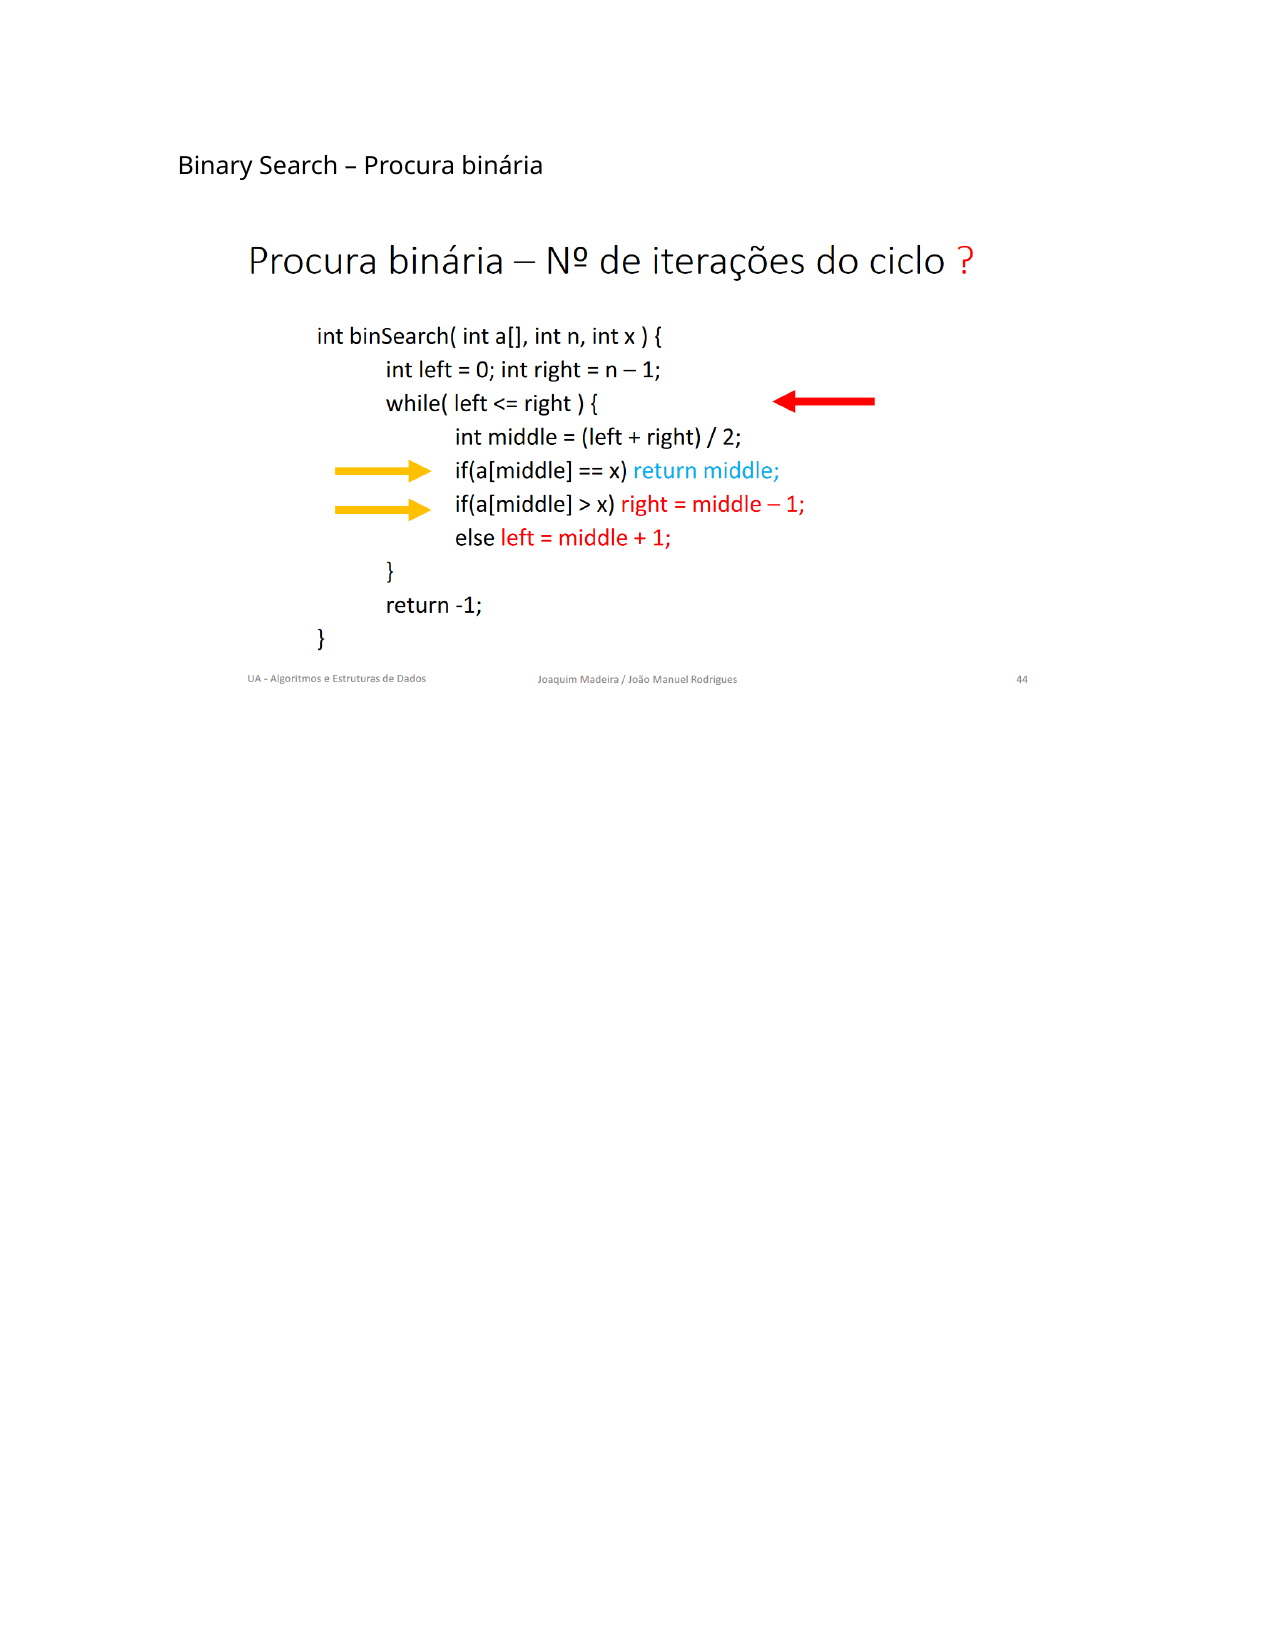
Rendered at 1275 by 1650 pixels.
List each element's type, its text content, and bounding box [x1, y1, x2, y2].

picture [177, 184, 1098, 702]
subtitle Binary Search – Procura binária [177, 148, 1098, 182]
